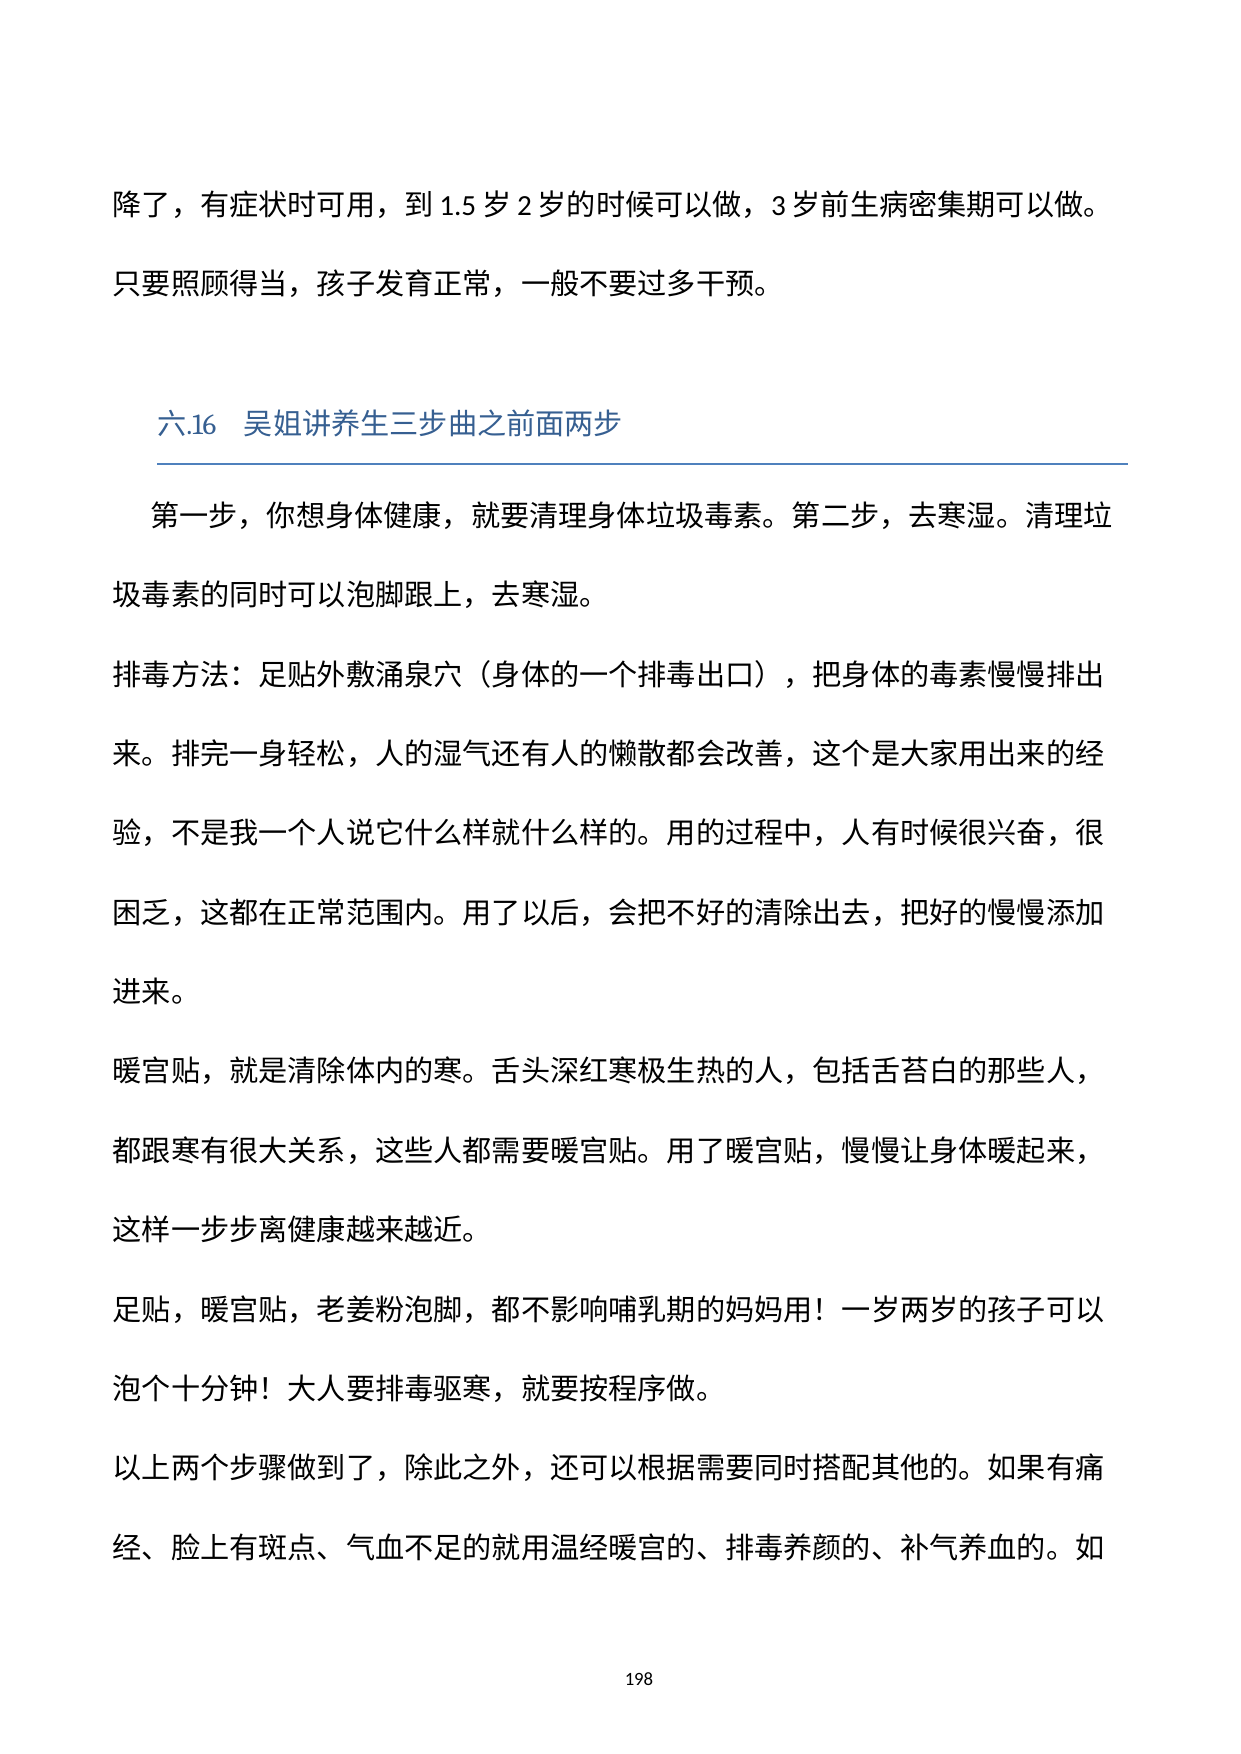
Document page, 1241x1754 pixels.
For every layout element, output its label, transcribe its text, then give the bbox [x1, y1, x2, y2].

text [112, 474, 1128, 1585]
subtitle 吴姐讲养生三步曲之前面两步 [157, 382, 1128, 463]
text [112, 163, 1128, 321]
